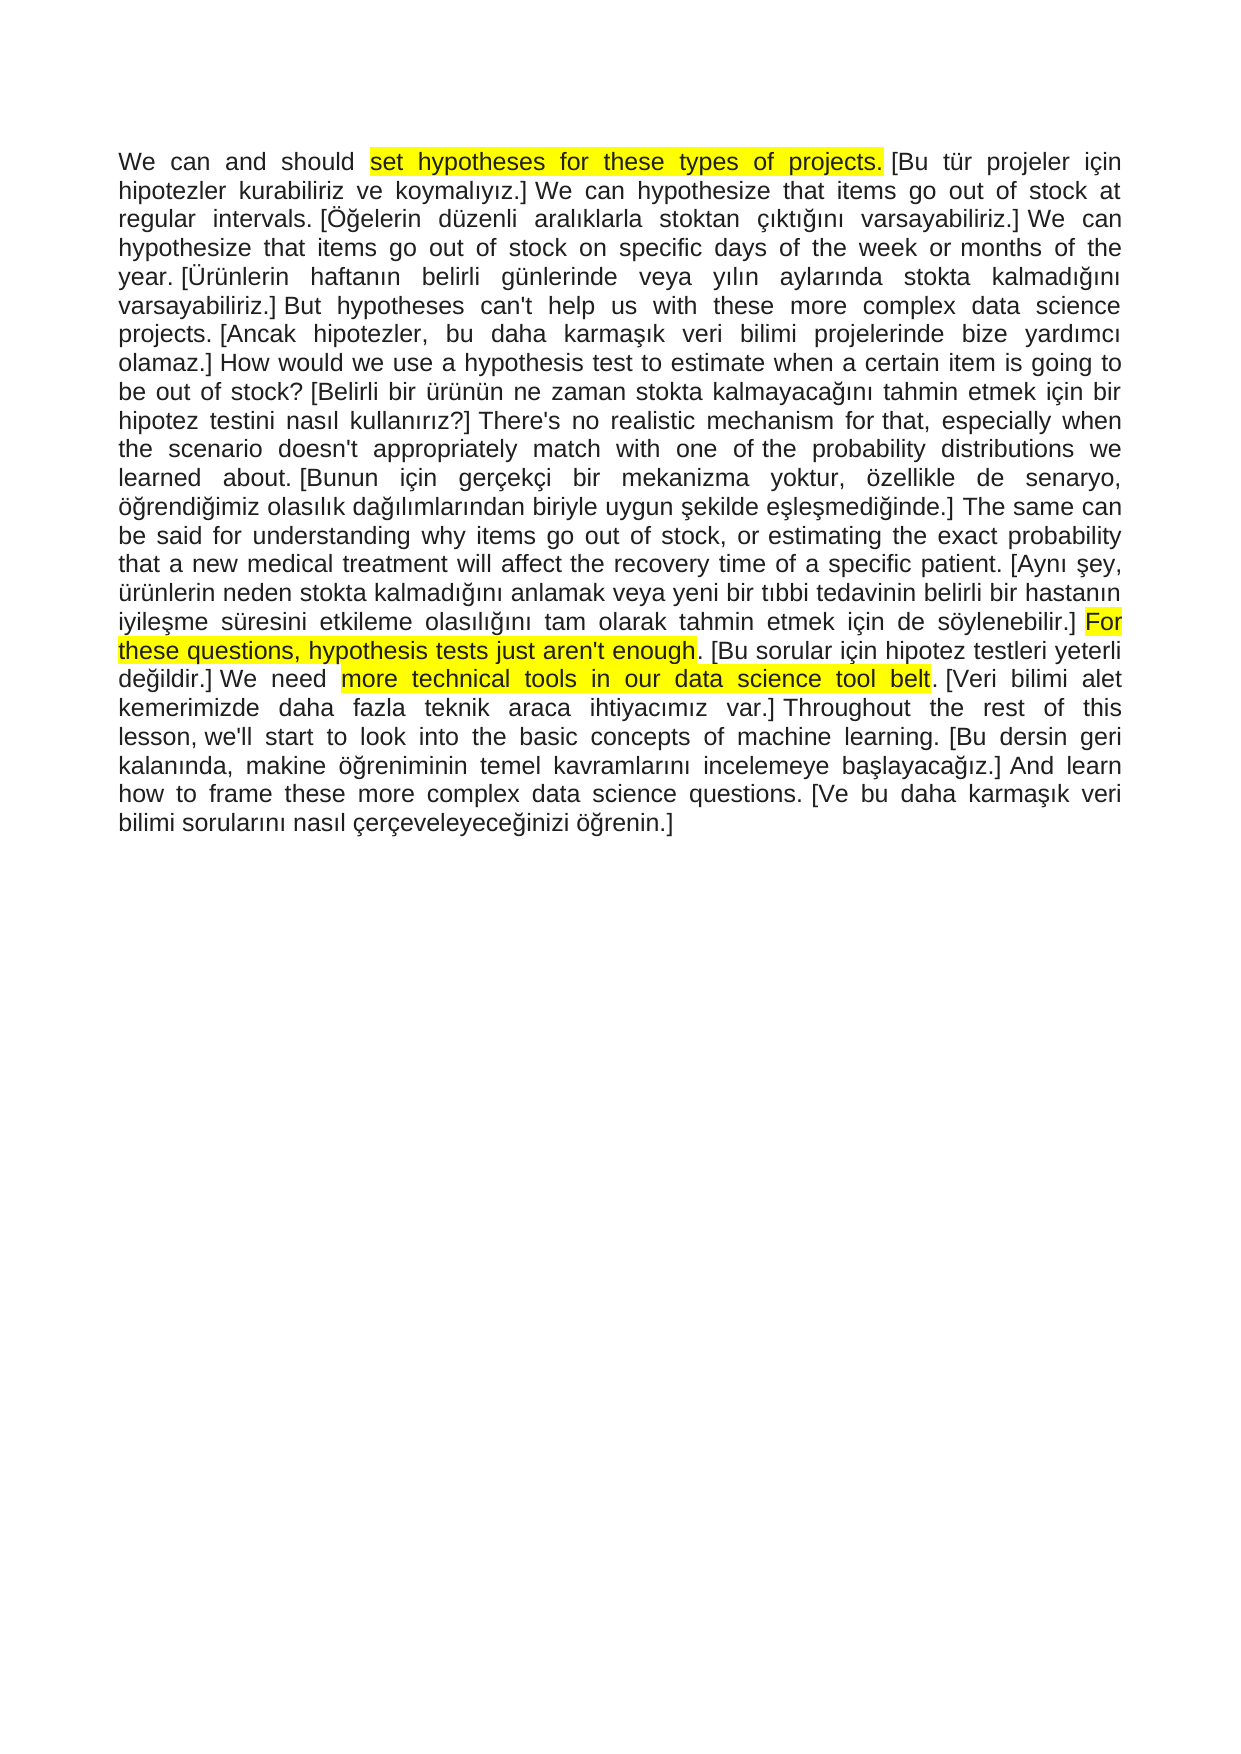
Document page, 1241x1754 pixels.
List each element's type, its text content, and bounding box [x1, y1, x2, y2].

text We can and should set hypotheses for these types of projects. [Bu tür projeler için hipotezler kurabiliriz ve koymalıyız.] We can hypothesize that items go out of stock at regular intervals. [Öğelerin düzenli aralıklarla stoktan çıktığını varsayabiliriz.] We can hypothesize that items go out of stock on specific days of the week or months of the year. [Ürünlerin haftanın belirli günlerinde veya yılın aylarında stokta kalmadığını varsayabiliriz.] But hypotheses can't help us with these more complex data science projects. [Ancak hipotezler, bu daha karmaşık veri bilimi projelerinde bize yardımcı olamaz.] How would we use a hypothesis test to estimate when a certain item is going to be out of stock? [Belirli bir ürünün ne zaman stokta kalmayacağını tahmin etmek için bir hipotez testini nasıl kullanırız?] There's no realistic mechanism for that, especially when the scenario doesn't appropriately match with one of the probability distributions we learned about. [Bunun için gerçekçi bir mekanizma yoktur, özellikle de senaryo, öğrendiğimiz olasılık dağılımlarından biriyle uygun şekilde eşleşmediğinde.] The same can be said for understanding why items go out of stock, or estimating the exact probability that a new medical treatment will affect the recovery time of a specific patient. [Aynı şey, ürünlerin neden stokta kalmadığını anlamak veya yeni bir tıbbi tedavinin belirli bir hastanın iyileşme süresini etkileme olasılığını tam olarak tahmin etmek için de söylenebilir.] For these questions, hypothesis tests just aren't enough. [Bu sorular için hipotez testleri yeterli değildir.] We need more technical tools in our data science tool belt. [Veri bilimi alet kemerimizde daha fazla teknik araca ihtiyacımız var.] Throughout the rest of this lesson, we'll start to look into the basic concepts of machine learning. [Bu dersin geri kalanında, makine öğreniminin temel kavramlarını incelemeye başlayacağız.] And learn how to frame these more complex data science questions. [Ve bu daha karmaşık veri bilimi sorularını nasıl çerçeveleyeceğinizi öğrenin.] [118, 147, 1122, 837]
